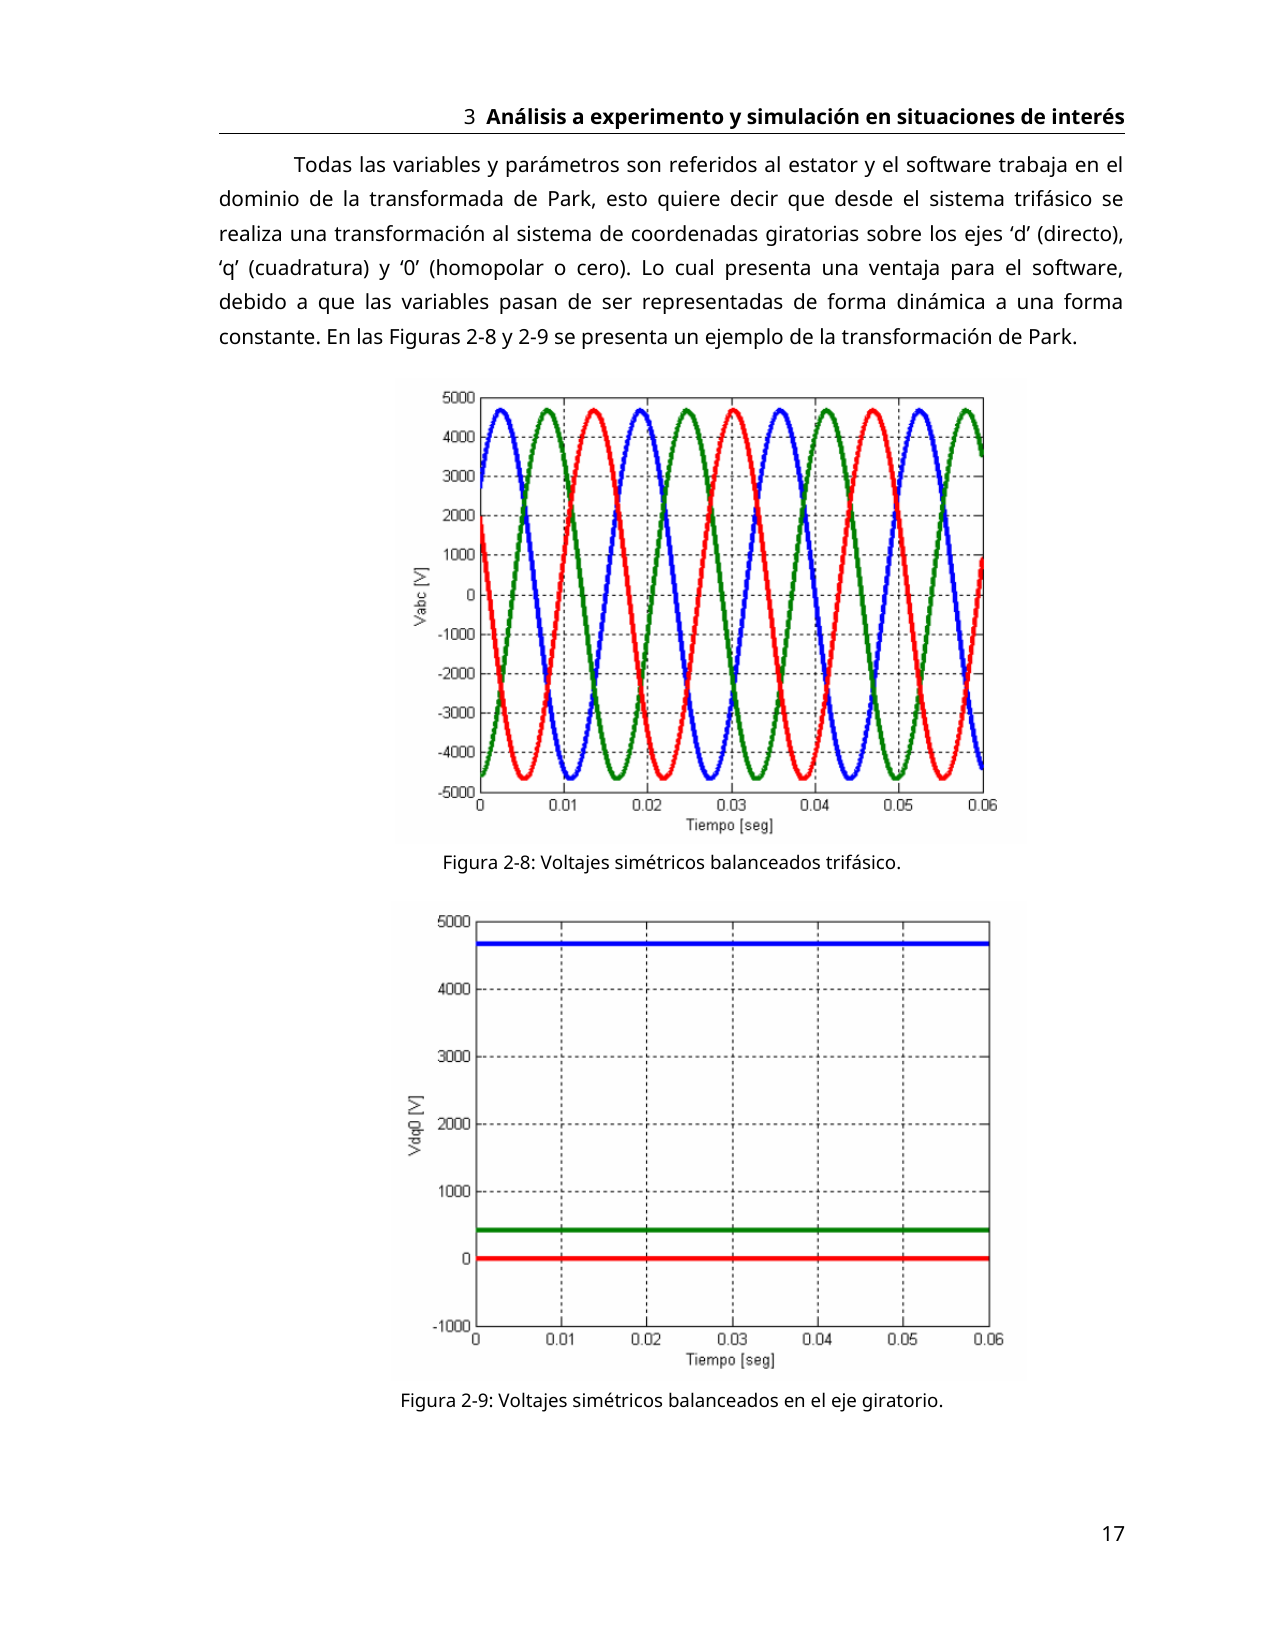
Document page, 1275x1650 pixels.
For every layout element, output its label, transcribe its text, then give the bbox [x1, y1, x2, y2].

picture [391, 378, 1028, 844]
text Todas las variables y parámetros son referidos al estator y el software trabaja en el dominio de la transformada de Park, esto quiere decir que desde el sistema trifásico se realiza una transformación al sistema de coordenadas giratorias sobre los ejes ‘d’ (directo), ‘q’ (cuadratura) y ‘0’ (homopolar o cero). Lo cual presenta una ventaja para el software, debido a que las variables pasan de ser representadas de forma dinámica a una forma constante. En las Figuras 2-8 y 2-9 se presenta un ejemplo de la transformación de Park. [218, 150, 1125, 350]
picture [391, 901, 1028, 1382]
